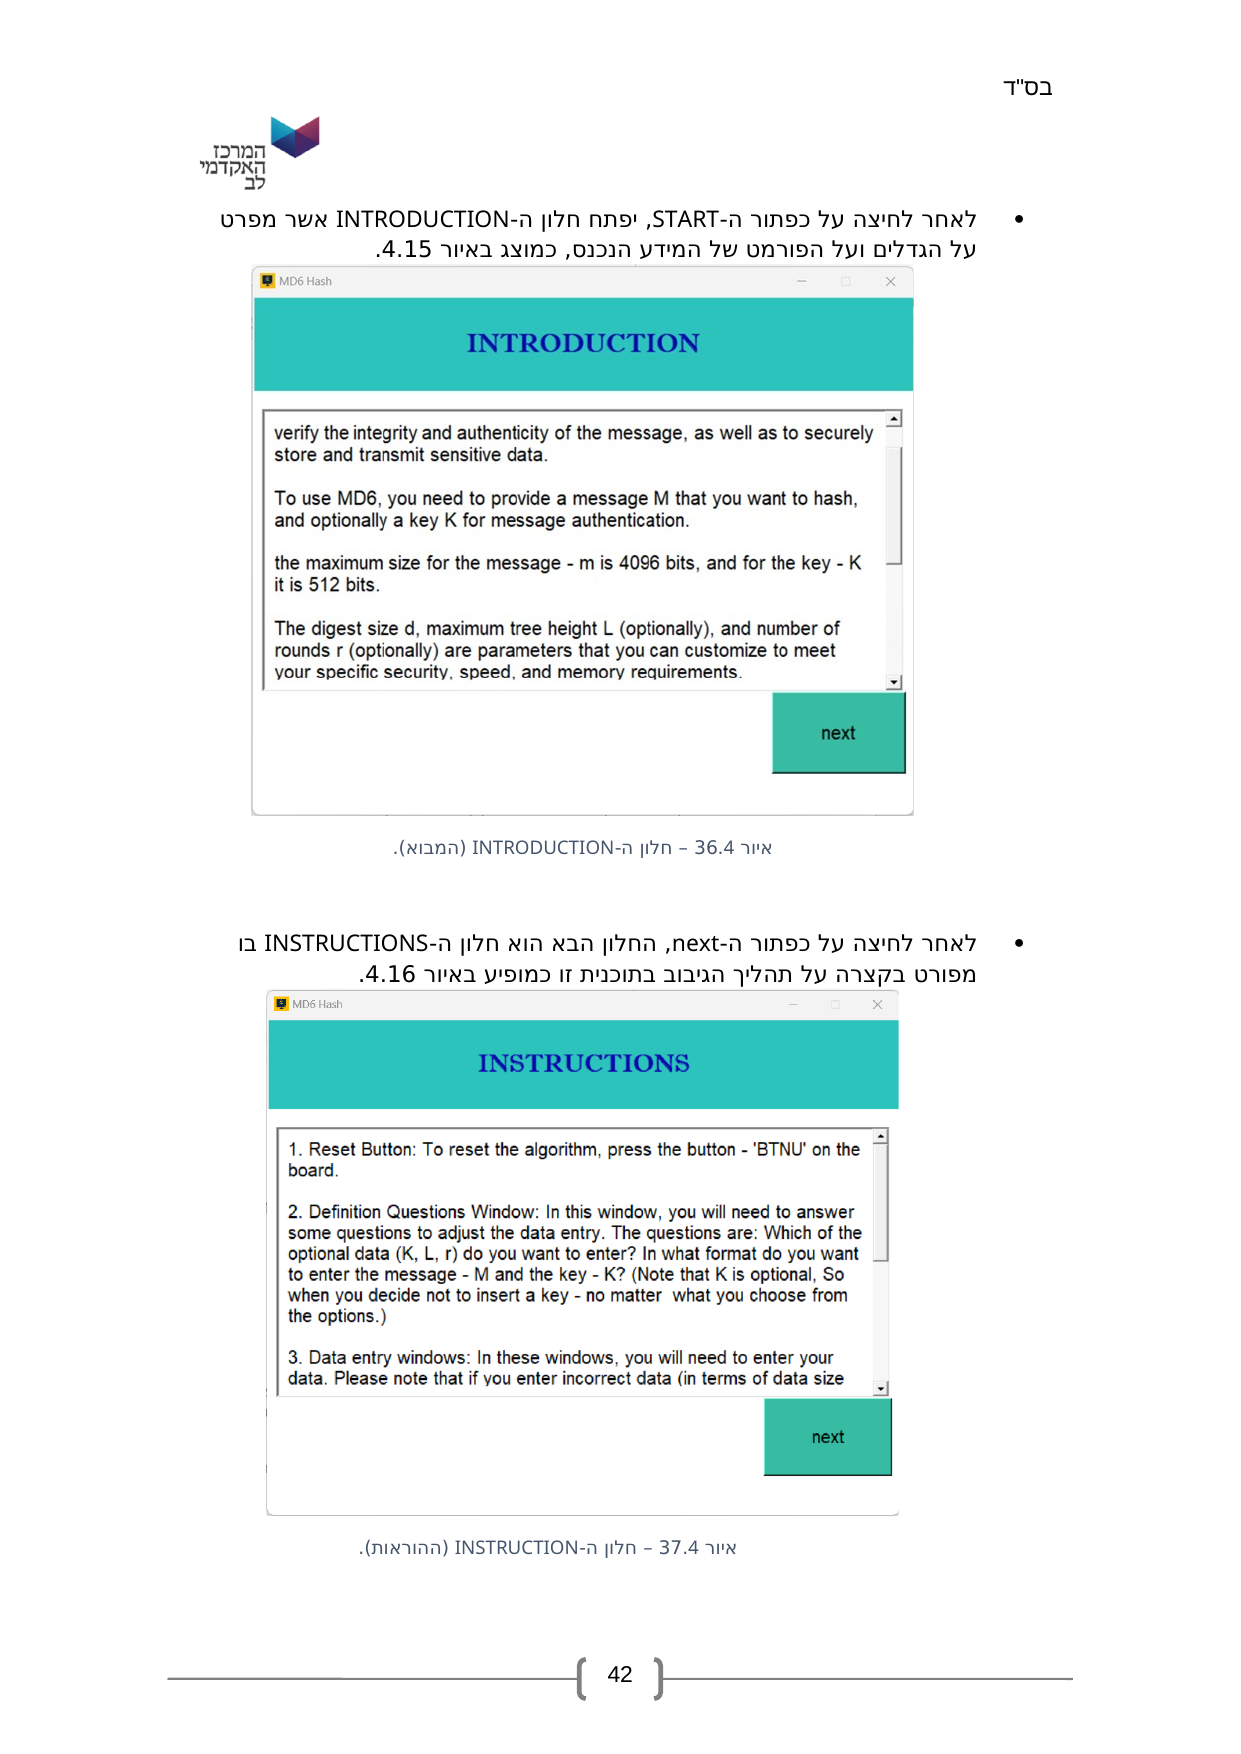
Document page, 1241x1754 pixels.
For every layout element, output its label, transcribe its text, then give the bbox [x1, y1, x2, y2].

list לאחר לחיצה על כפתור ה-next, החלון הבא הוא חלון ה-INSTRUCTIONS בו מפורט בקצרה על תהליך הגיבוב בתוכנית זו כמופיע באיור 4.16. [187, 927, 1015, 987]
picture [251, 264, 914, 816]
picture [266, 989, 899, 1516]
list לאחר לחיצה על כפתור ה-START, יפתח חלון ה-INTRODUCTION אשר מפרט על הגדלים ועל הפורמט של המידע הנכנס, כמוצג באיור 4.15. [187, 203, 1015, 263]
